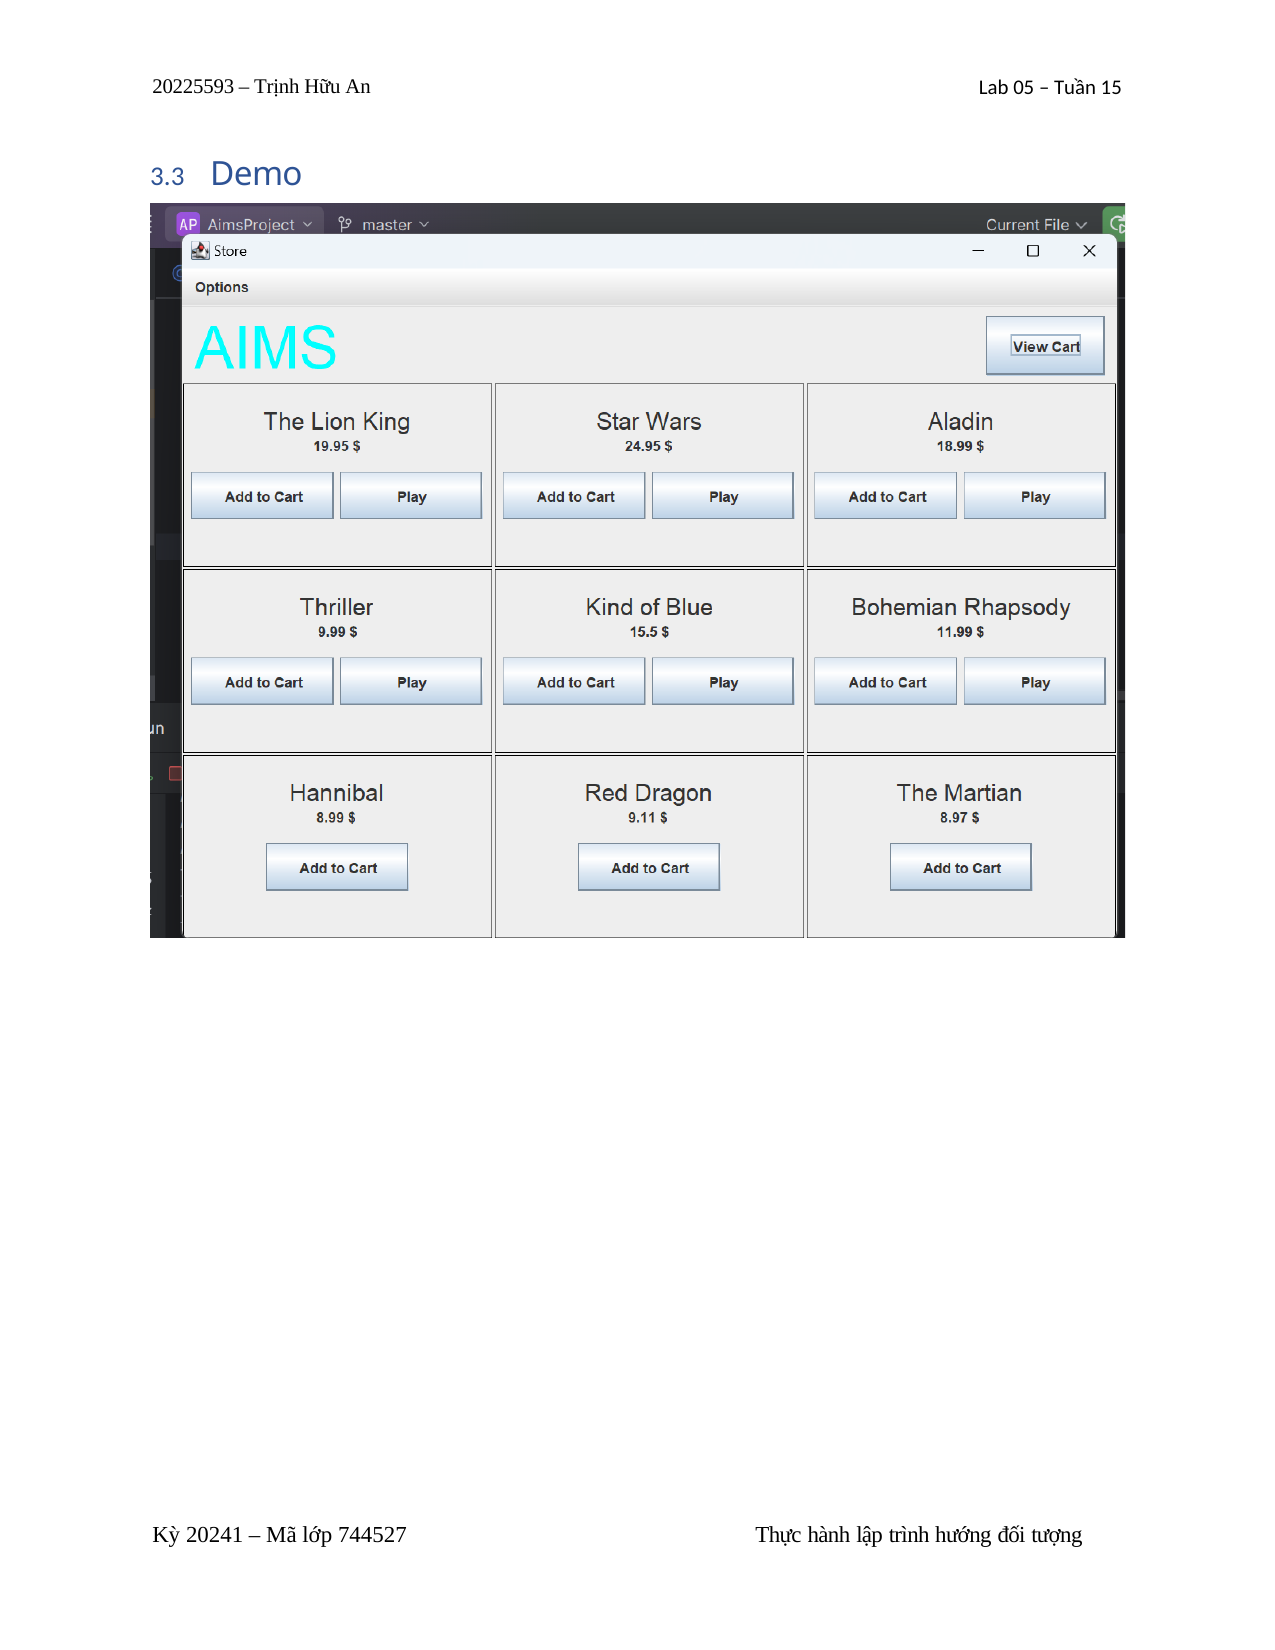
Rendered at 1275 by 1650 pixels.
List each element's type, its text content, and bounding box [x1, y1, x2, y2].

subtitle Demo [150, 150, 1125, 195]
picture [150, 203, 1125, 938]
